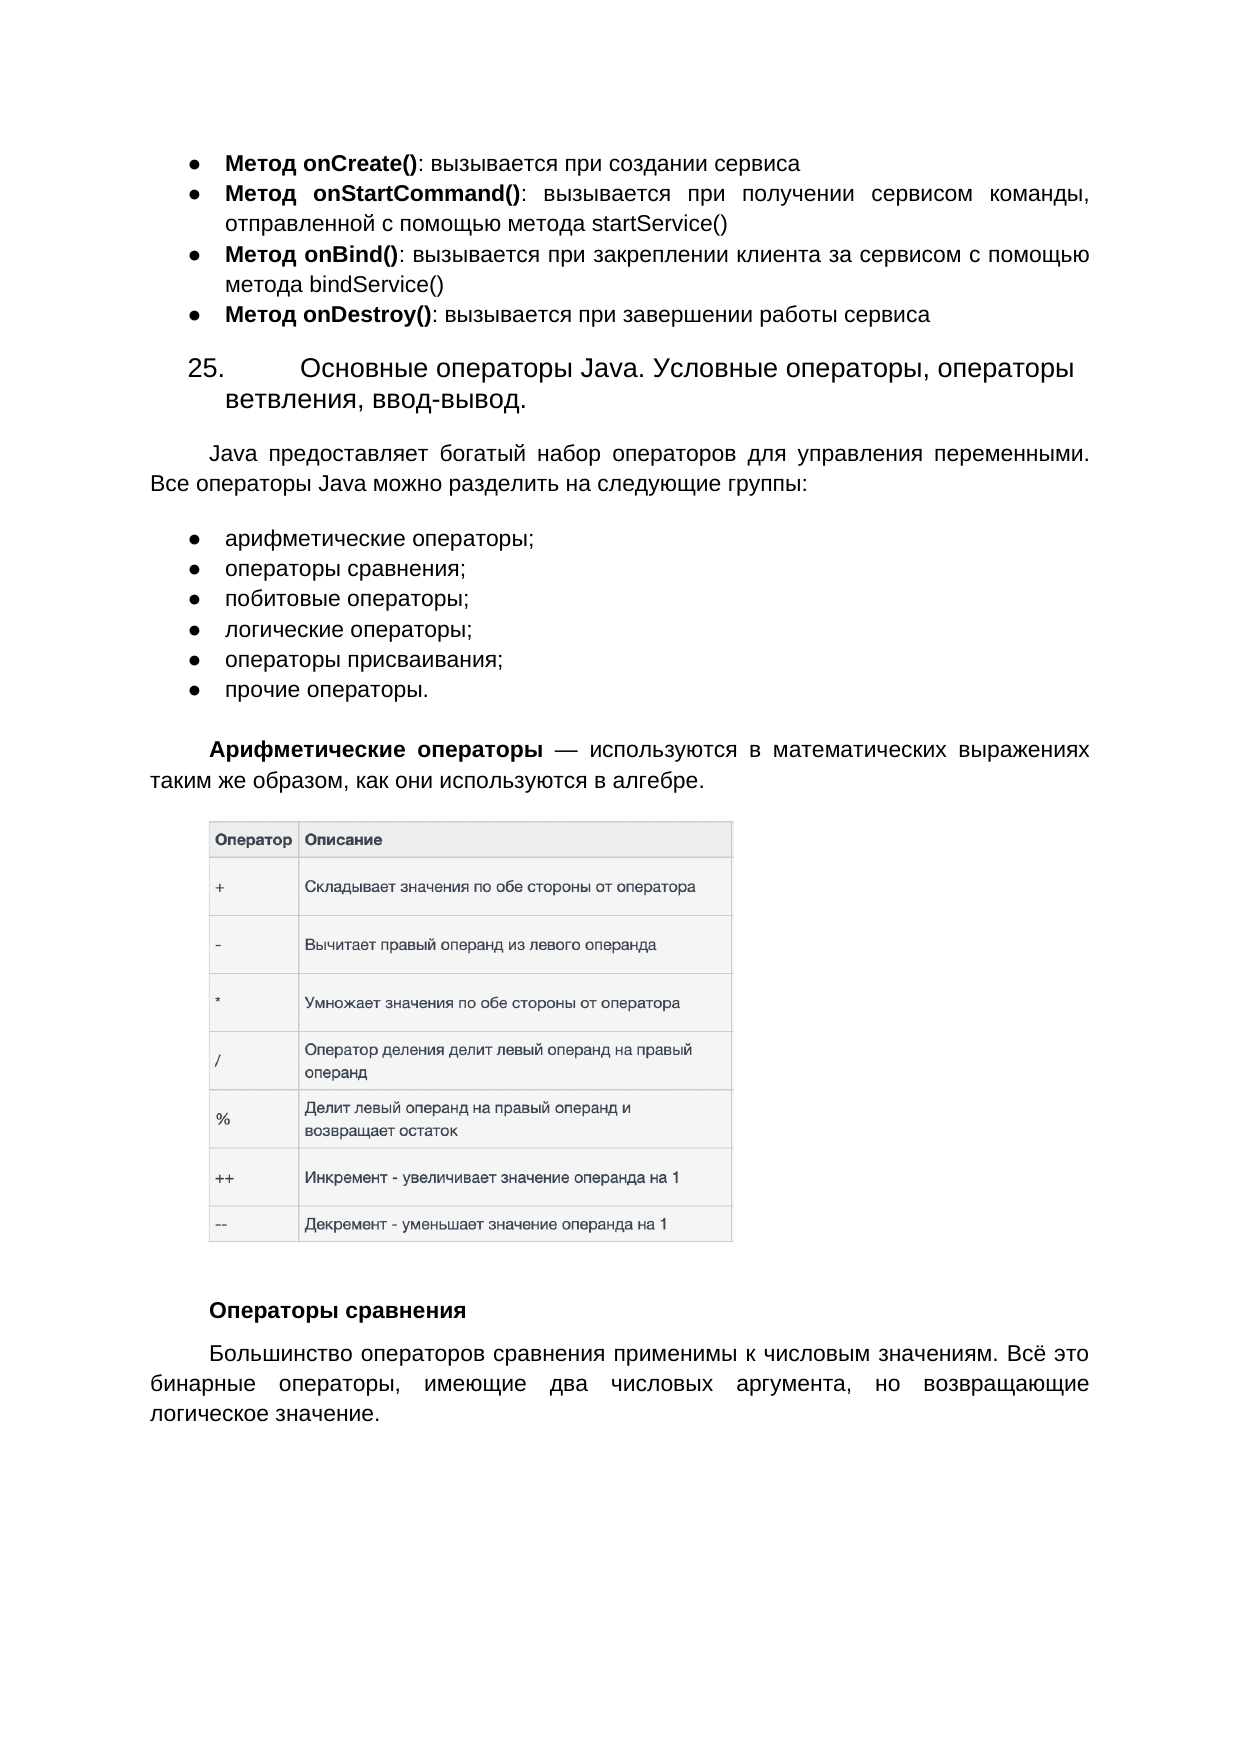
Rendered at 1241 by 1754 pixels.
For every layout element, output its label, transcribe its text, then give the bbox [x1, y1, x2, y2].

subtitle Операторы сравнения [150, 1297, 1090, 1323]
subtitle Основные операторы Java. Условные операторы, операторы ветвления, ввод-вывод. [187, 352, 1090, 414]
list Метод onStartCommand(): вызывается при получении сервисом команды, отправленной с помощью метода startService() [187, 180, 1090, 237]
list Метод onCreate(): вызывается при создании сервиса [187, 150, 1090, 176]
list прочие операторы. [187, 676, 1090, 702]
text Java предоставляет богатый набор операторов для управления переменными. Все операторы Java можно разделить на следующие группы: [150, 439, 1090, 496]
list Метод onDestroy(): вызывается при завершении работы сервиса [187, 301, 1090, 327]
list операторы присваивания; [187, 646, 1090, 672]
list побитовые операторы; [187, 585, 1090, 612]
list логические операторы; [187, 616, 1090, 642]
picture [208, 821, 734, 1244]
list арифметические операторы; [187, 525, 1090, 551]
list Метод onBind(): вызывается при закреплении клиента за сервисом с помощью метода bindService() [187, 241, 1090, 297]
text Большинство операторов сравнения применимы к числовым значениям. Всё это бинарные операторы, имеющие два числовых аргумента, но возвращающие логическое значение. [150, 1340, 1090, 1426]
list операторы сравнения; [187, 555, 1090, 582]
text Арифметические операторы — используются в математических выражениях таким же образом, как они используются в алгебре. [150, 736, 1090, 793]
